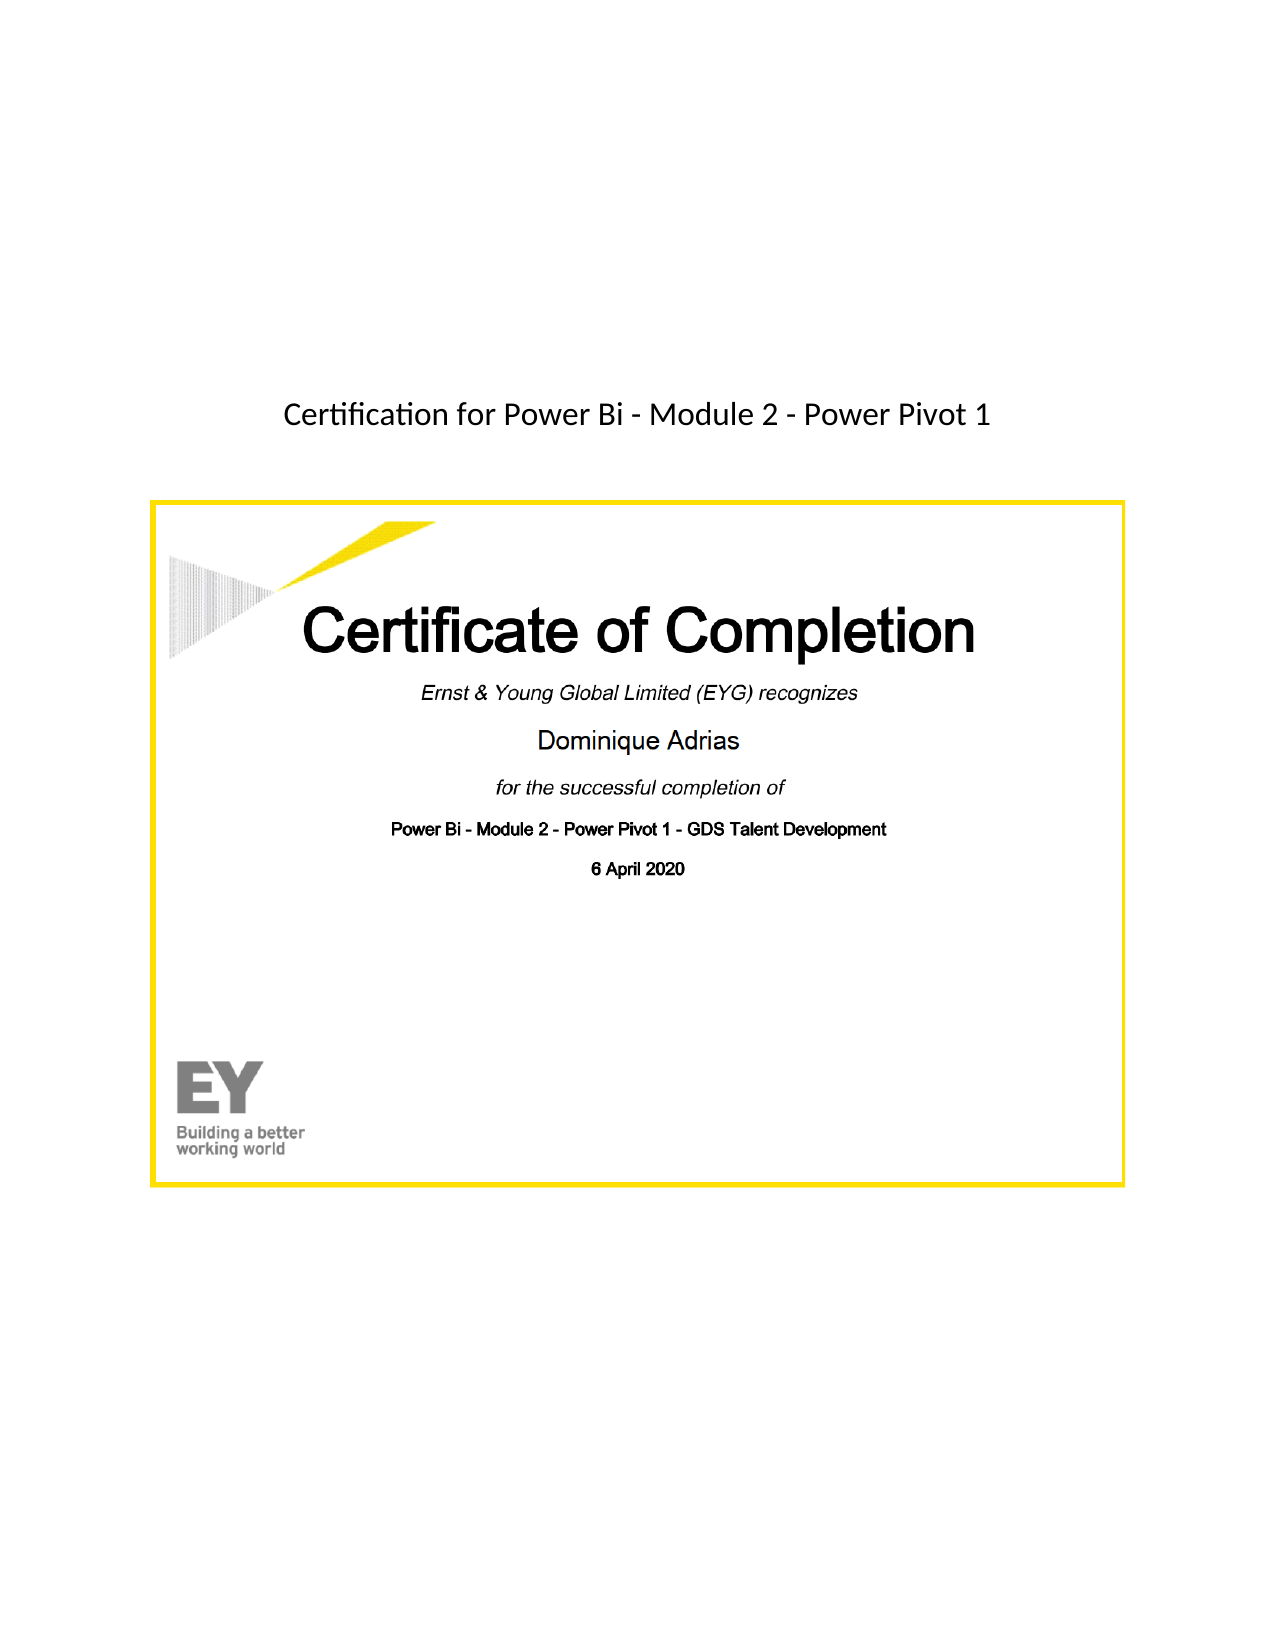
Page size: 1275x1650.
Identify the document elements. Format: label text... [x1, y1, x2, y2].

text Certification for Power Bi - Module 2 - Power Pivot 1 [150, 392, 1125, 433]
picture [150, 500, 1125, 1188]
